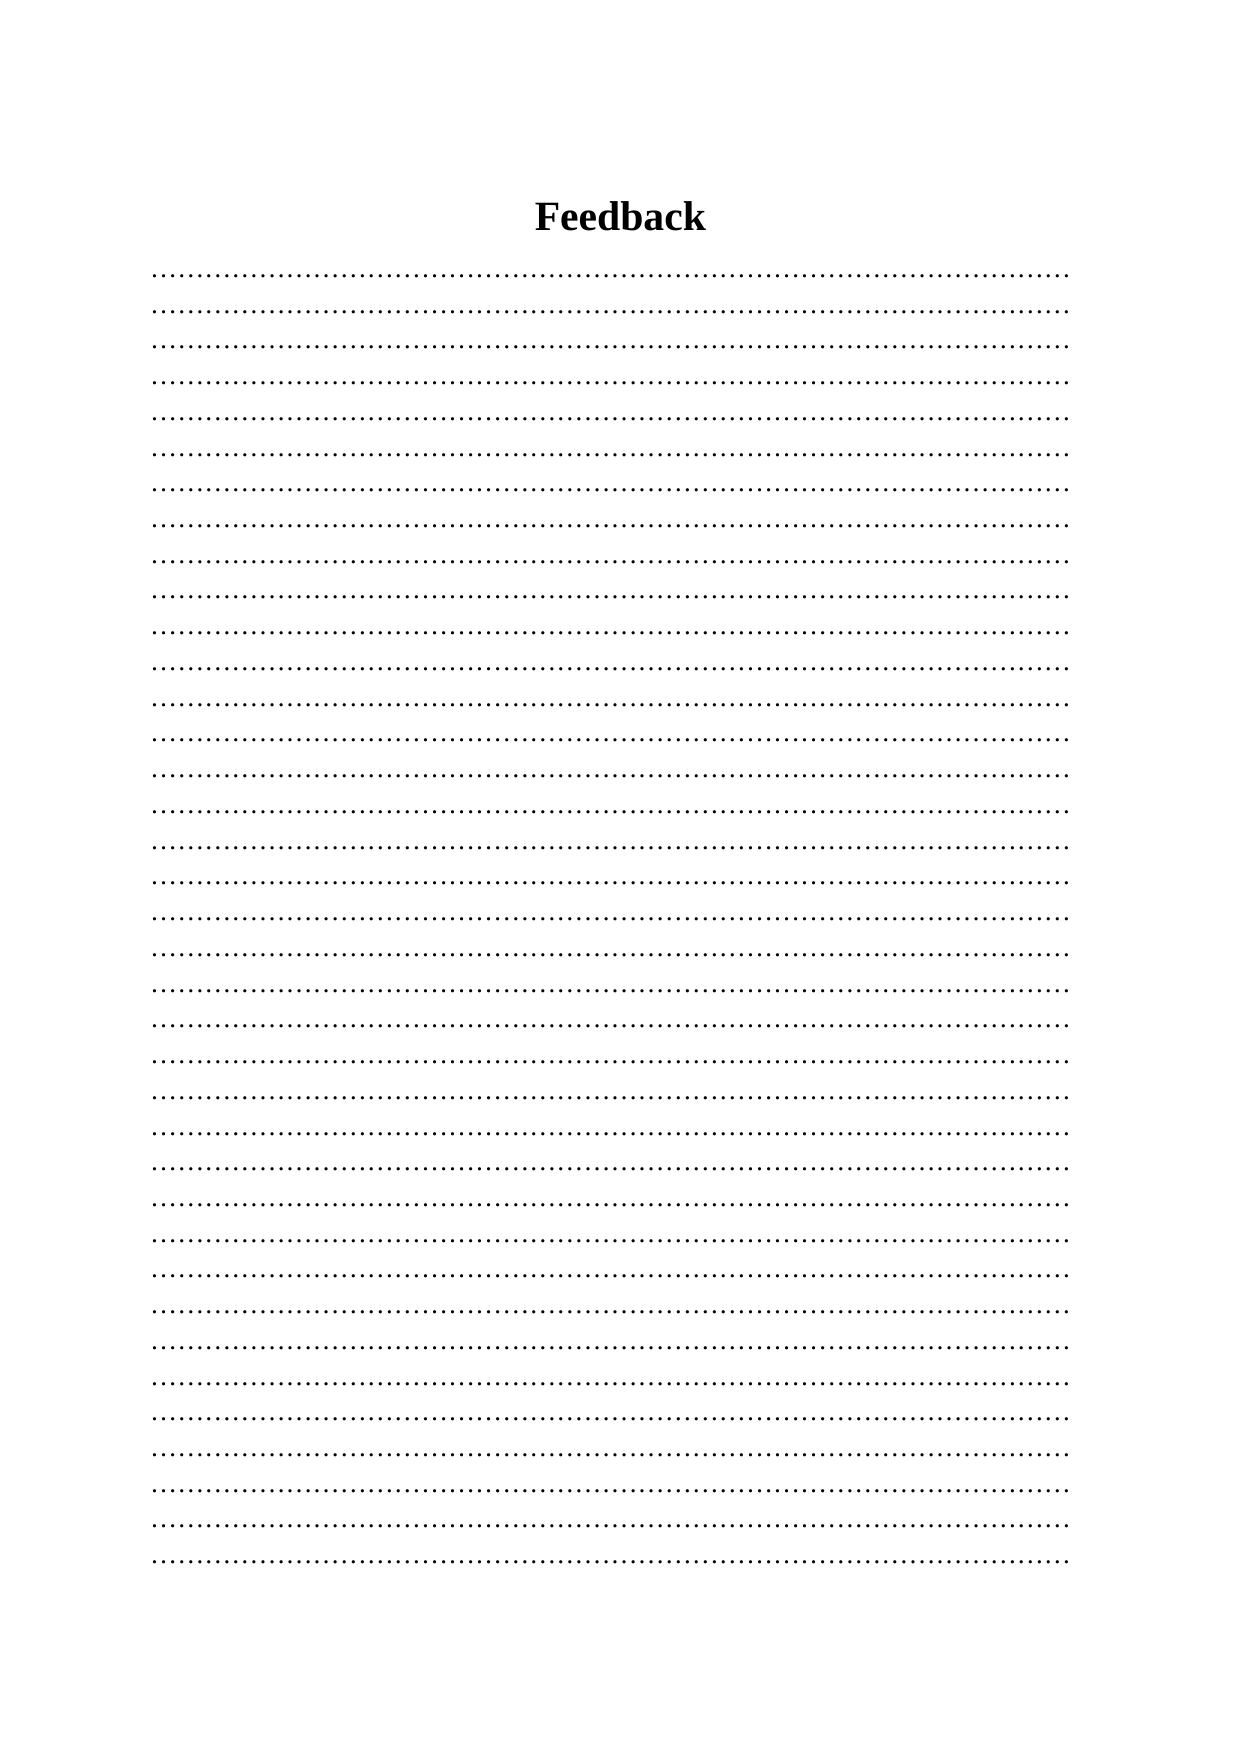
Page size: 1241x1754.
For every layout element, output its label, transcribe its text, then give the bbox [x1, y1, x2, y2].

text ………………………………………………………………………………………………………………………………………………………………………………………………………………………………………………………………………………………………………………………………………………………………………………………………………………………………………………………………………………………………………………………………………………………………………………………………………………………………………………………………………………………………………………………………………………………………………………………………………………………………………………………………………………………………………………………………………………………………………………………………………………………………………………………………………………………………………………………………………………………………………………………………………………………………………………………………………………………………………………………………………………………………………………………………………………………………………………………………………………………………………………………………………………………………………………………………………………………………………………………………………………………………………………………………………………………………………………………………………………………………………………………………………………………………………………………………………………………………………………………………………………………………………………………………………………………………………………………………………………………………………………………………………………………………………………………………………………………………………………………………………………………………………………………………………………………………………………………………………………………………………………………………………………………………………………………………………………………………………………………………………………………………………………………………………………………………………………………………………………………………………………………………………………………………………………………………………………………………………………………………………………………………………………………………………………………………………………………………………………………………………………………………………………………………………………………………………………………………………………………………………………………………………………………………………………………………………………………………………………………… [150, 252, 1090, 1569]
subtitle Feedback [150, 192, 1090, 239]
